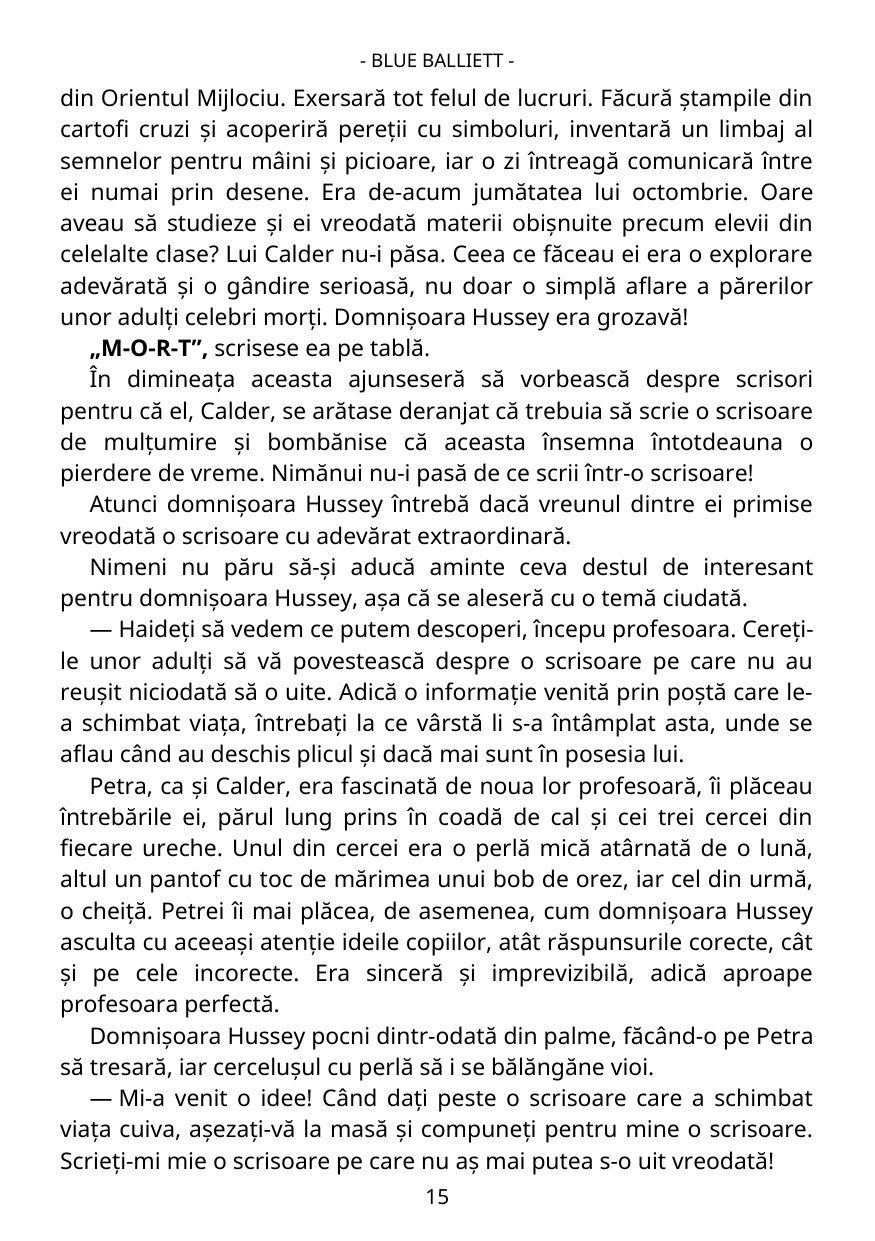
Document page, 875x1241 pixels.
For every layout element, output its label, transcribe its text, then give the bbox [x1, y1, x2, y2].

text Atunci domnişoara Hussey întrebă dacă vreunul dintre ei primise vreodată o scrisoare cu adevărat extraordinară. [60, 488, 814, 551]
text Petra, ca şi Calder, era fascinată de noua lor profesoară, îi plăceau întrebările ei, părul lung prins în coadă de cal şi cei trei cercei din fiecare ureche. Unul din cercei era o perlă mică atârnată de o lună, altul un pantof cu toc de mărimea unui bob de orez, iar cel din urmă, o cheiţă. Petrei îi mai plăcea, de asemenea, cum domnişoara Hussey asculta cu aceeaşi atenţie ideile copiilor, atât răspunsurile corecte, cât şi pe cele incorecte. Era sinceră şi imprevizibilă, adică aproape profesoara perfectă. [60, 770, 814, 1020]
text — Haideţi să vedem ce putem descoperi, începu profesoara. Cereţi-le unor adulţi să vă povestească despre o scrisoare pe care nu au reuşit niciodată să o uite. Adică o informaţie venită prin poştă care le-a schimbat viaţa, întrebaţi la ce vârstă li s-a întâmplat asta, unde se aflau când au deschis plicul şi dacă mai sunt în posesia lui. [60, 613, 814, 770]
text În dimineaţa aceasta ajunseseră să vorbească despre scrisori pentru că el, Calder, se arătase deranjat că trebuia să scrie o scrisoare de mulţumire şi bombănise că aceasta însemna întotdeauna o pierdere de vreme. Nimănui nu-i pasă de ce scrii într-o scrisoare! [60, 363, 814, 488]
text — Mi-a venit o idee! Când daţi peste o scrisoare care a schimbat viaţa cuiva, aşezaţi-vă la masă şi compuneţi pentru mine o scrisoare. Scrieţi-mi mie o scrisoare pe care nu aş mai putea s-o uit vreodată! [60, 1082, 814, 1176]
text Domnişoara Hussey pocni dintr-odată din palme, făcând-o pe Petra să tresară, iar cerceluşul cu perlă să i se bălăngăne vioi. [60, 1020, 814, 1082]
text „M-O-R-T”, scrisese ea pe tablă. [60, 332, 814, 363]
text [60, 82, 814, 332]
text Nimeni nu păru să-şi aducă aminte ceva destul de interesant pentru domnişoara Hussey, aşa că se aleseră cu o temă ciudată. [60, 551, 814, 613]
